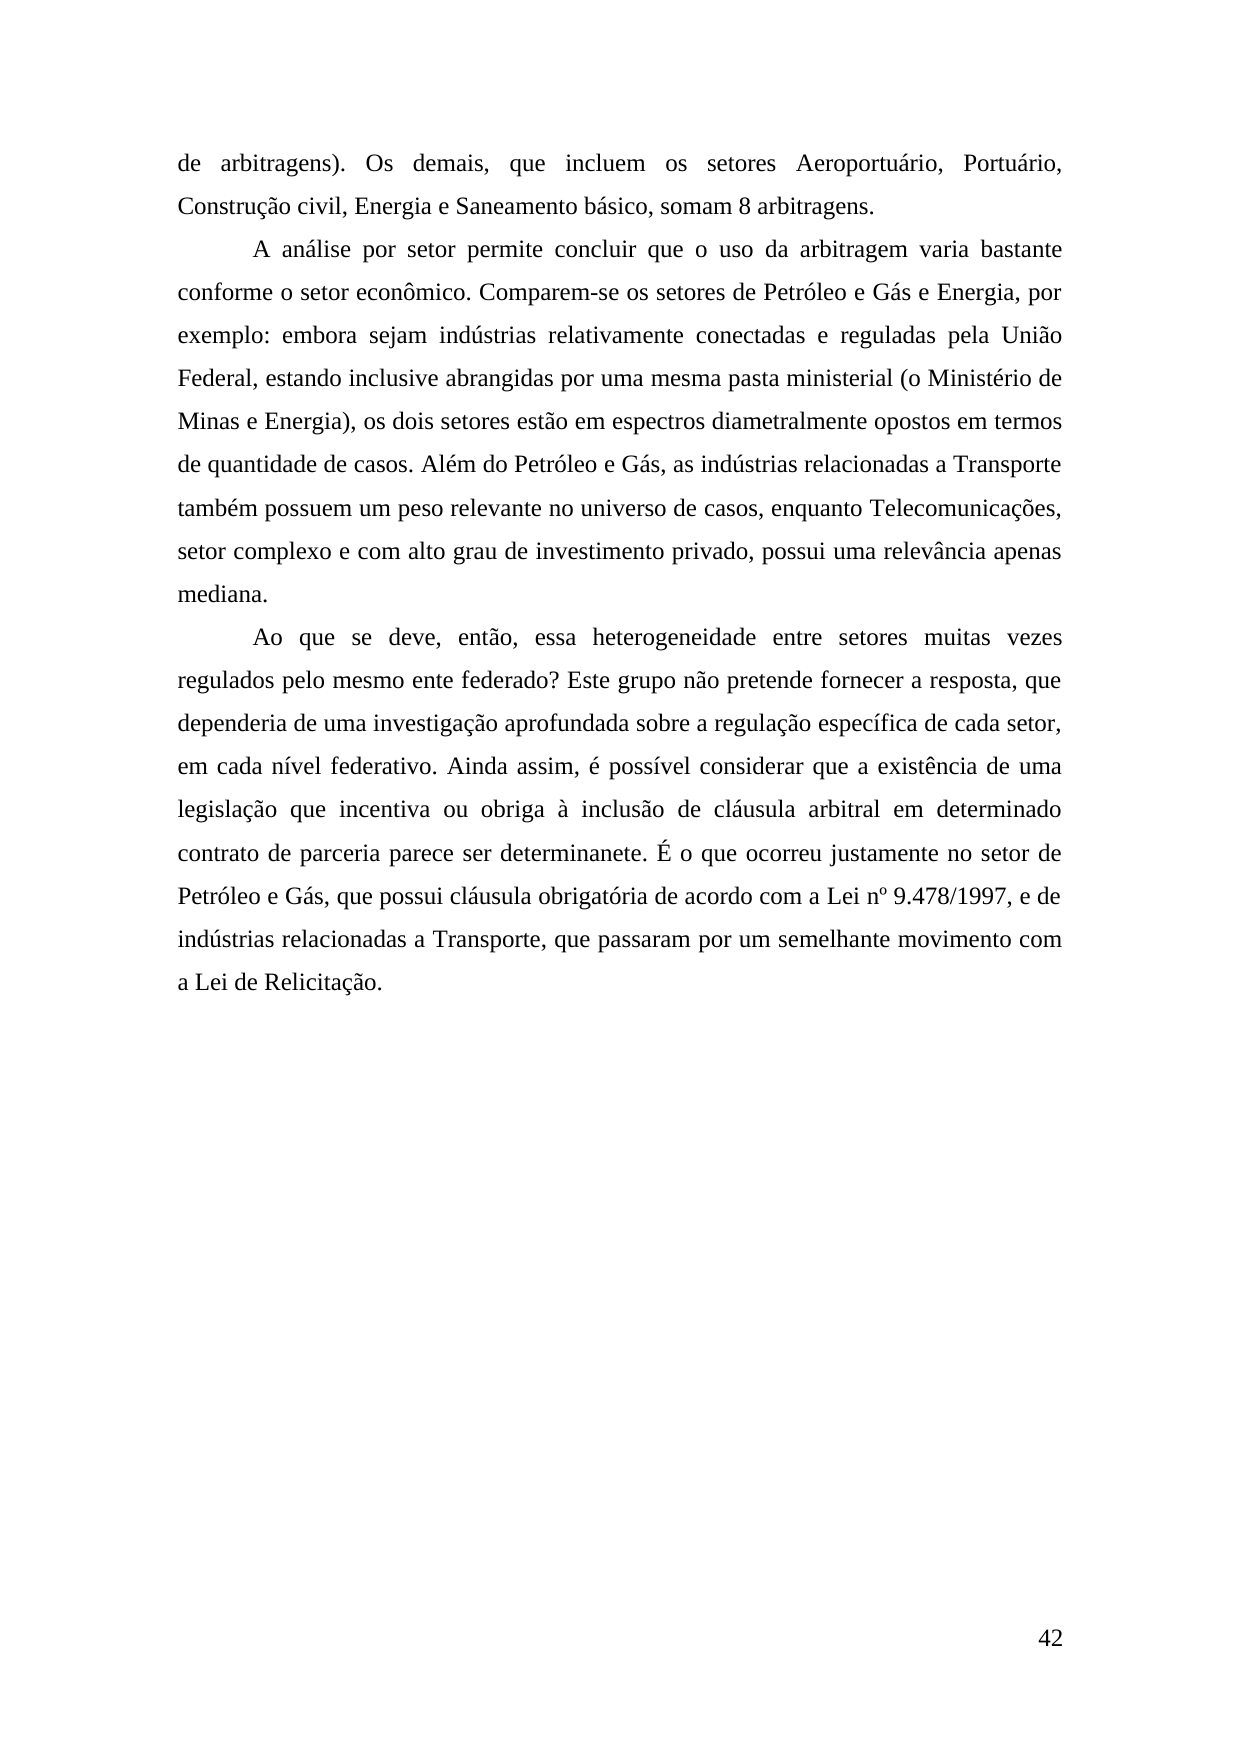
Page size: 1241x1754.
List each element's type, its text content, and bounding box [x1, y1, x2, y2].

text Ao que se deve, então, essa heterogeneidade entre setores muitas vezes regulados pelo mesmo ente federado? Este grupo não pretende fornecer a resposta, que dependeria de uma investigação aprofundada sobre a regulação específica de cada setor, em cada nível federativo. Ainda assim, é possível considerar que a existência de uma legislação que incentiva ou obriga à inclusão de cláusula arbitral em determinado contrato de parceria parece ser determinanete. É o que ocorreu justamente no setor de Petróleo e Gás, que possui cláusula obrigatória de acordo com a Lei nº 9.478/1997, e de indústrias relacionadas a Transporte, que passaram por um semelhante movimento com a Lei de Relicitação. [177, 622, 1063, 996]
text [177, 148, 1063, 219]
text A análise por setor permite concluir que o uso da arbitragem varia bastante conforme o setor econômico. Comparem-se os setores de Petróleo e Gás e Energia, por exemplo: embora sejam indústrias relativamente conectadas e reguladas pela União Federal, estando inclusive abrangidas por uma mesma pasta ministerial (o Ministério de Minas e Energia), os dois setores estão em espectros diametralmente opostos em termos de quantidade de casos. Além do Petróleo e Gás, as indústrias relacionadas a Transporte também possuem um peso relevante no universo de casos, enquanto Telecomunicações, setor complexo e com alto grau de investimento privado, possui uma relevância apenas mediana. [177, 234, 1063, 608]
